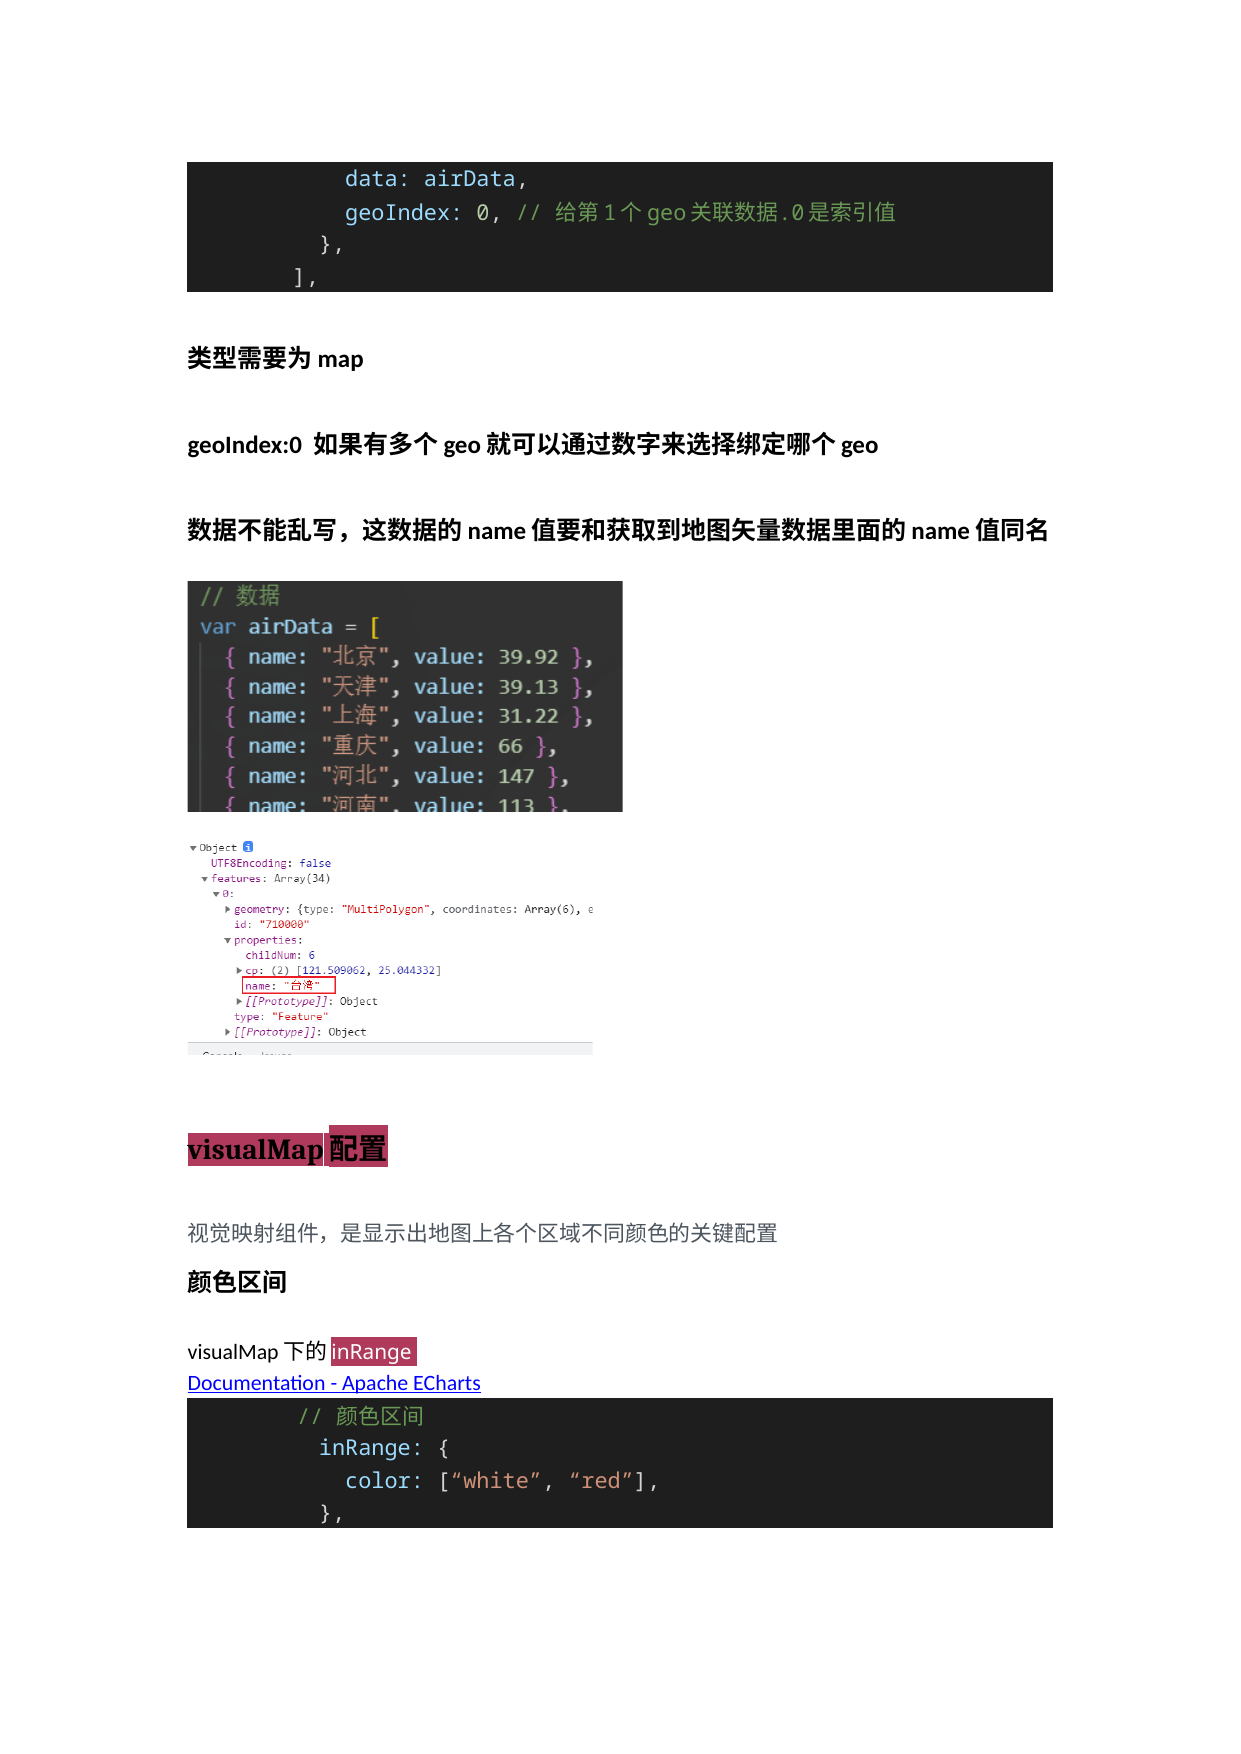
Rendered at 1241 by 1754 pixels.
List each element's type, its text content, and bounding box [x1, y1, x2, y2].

text }, [187, 1496, 1053, 1528]
subtitle 数据不能乱写，这数据的name值要和获取到地图矢量数据里面的name值同名 [187, 496, 1053, 561]
text ], [187, 259, 1053, 292]
subtitle 类型需要为map [187, 324, 1053, 389]
text data: airData, [187, 162, 1053, 194]
text inRange: { [187, 1431, 1053, 1463]
subtitle 颜色区间 [187, 1248, 1053, 1313]
text Documentation - Apache ECharts [187, 1366, 1053, 1398]
subtitle visualMap配置 [187, 1114, 1053, 1179]
text visualMap下的inRange [187, 1333, 1053, 1366]
subtitle geoIndex:0 如果有多个geo就可以通过数字来选择绑定哪个geo [187, 410, 1053, 475]
text 视觉映射组件，是显示出地图上各个区域不同颜色的关键配置 [187, 1215, 1053, 1248]
text // 颜色区间 [187, 1398, 1053, 1431]
picture [187, 581, 623, 812]
text }, [187, 227, 1053, 259]
text color: [“white”, “red”], [187, 1463, 1053, 1496]
text geoIndex: 0, // 给第1个geo关联数据.0是索引值 [187, 194, 1053, 227]
picture [187, 841, 593, 1055]
